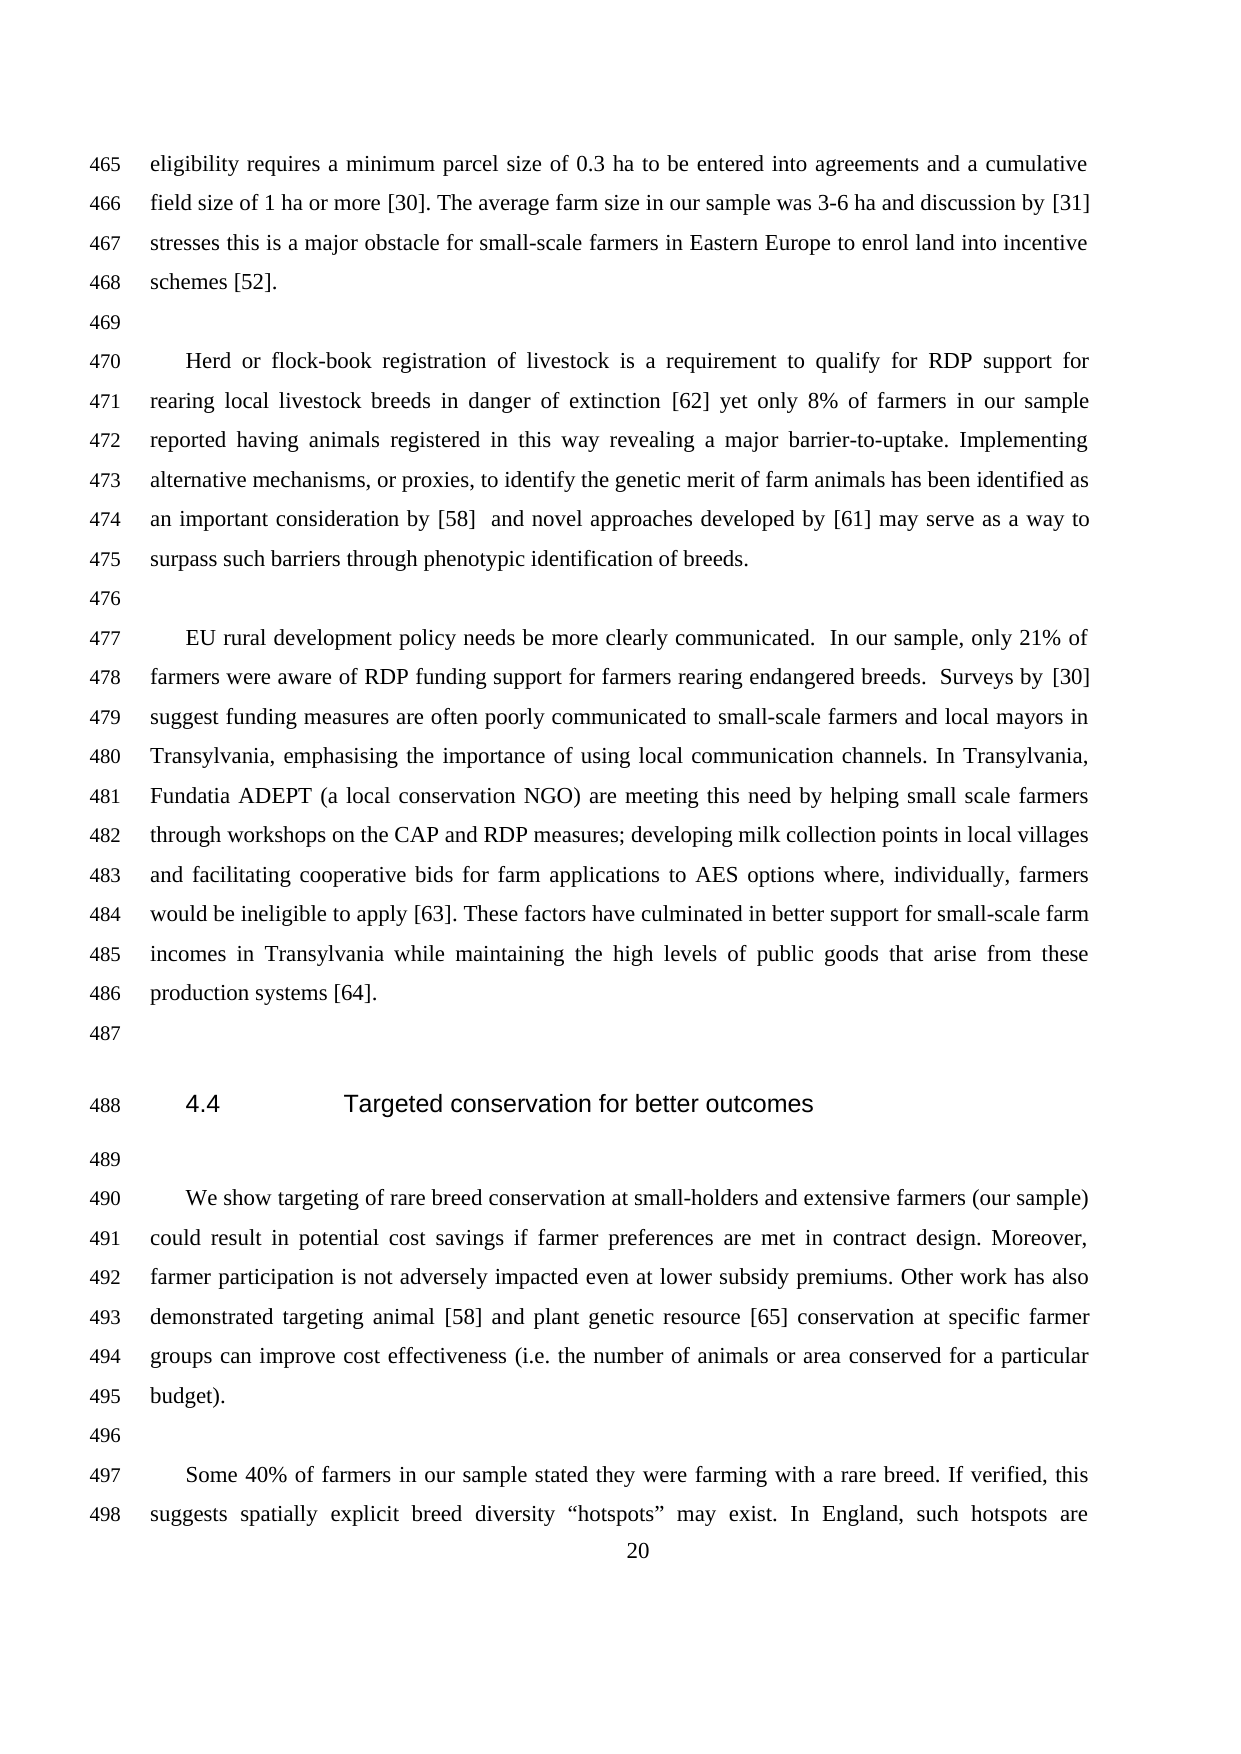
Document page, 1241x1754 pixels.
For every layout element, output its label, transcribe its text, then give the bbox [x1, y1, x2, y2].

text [150, 1461, 1090, 1527]
text We show targeting of rare breed conservation at small-holders and extensive farmers (our sample) could result in potential cost savings if farmer preferences are met in contract design. Moreover, farmer participation is not adversely impacted even at lower subsidy premiums. Other work has also demonstrated targeting animal [58] and plant genetic resource [65] conservation at specific farmer groups can improve cost effectiveness (i.e. the number of animals or area conserved for a particular budget). [150, 1184, 1090, 1408]
text EU rural development policy needs be more clearly communicated. In our sample, only 21% of farmers were aware of RDP funding support for farmers rearing endangered breeds. Surveys by [30] suggest funding measures are often poorly communicated to small-scale farmers and local mayors in Transylvania, emphasising the importance of using local communication channels. In Transylvania, Fundatia ADEPT (a local conservation NGO) are meeting this need by helping small scale farmers through workshops on the CAP and RDP measures; developing milk collection points in local villages and facilitating cooperative bids for farm applications to AES options where, individually, farmers would be ineligible to apply [63]. These factors have culminated in better support for small-scale farm incomes in Transylvania while maintaining the high levels of public goods that arise from these production systems [64]. [150, 624, 1090, 1005]
subtitle Targeted conservation for better outcomes [150, 1089, 1090, 1118]
text Herd or flock-book registration of livestock is a requirement to qualify for RDP support for rearing local livestock breeds in danger of extinction [62] yet only 8% of farmers in our sample reported having animals registered in this way revealing a major barrier-to-uptake. Implementing alternative mechanisms, or proxies, to identify the genetic merit of farm animals has been identified as an important consideration by [58] and novel approaches developed by [61] may serve as a way to surpass such barriers through phenotypic identification of breeds. [150, 347, 1090, 571]
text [150, 150, 1090, 295]
